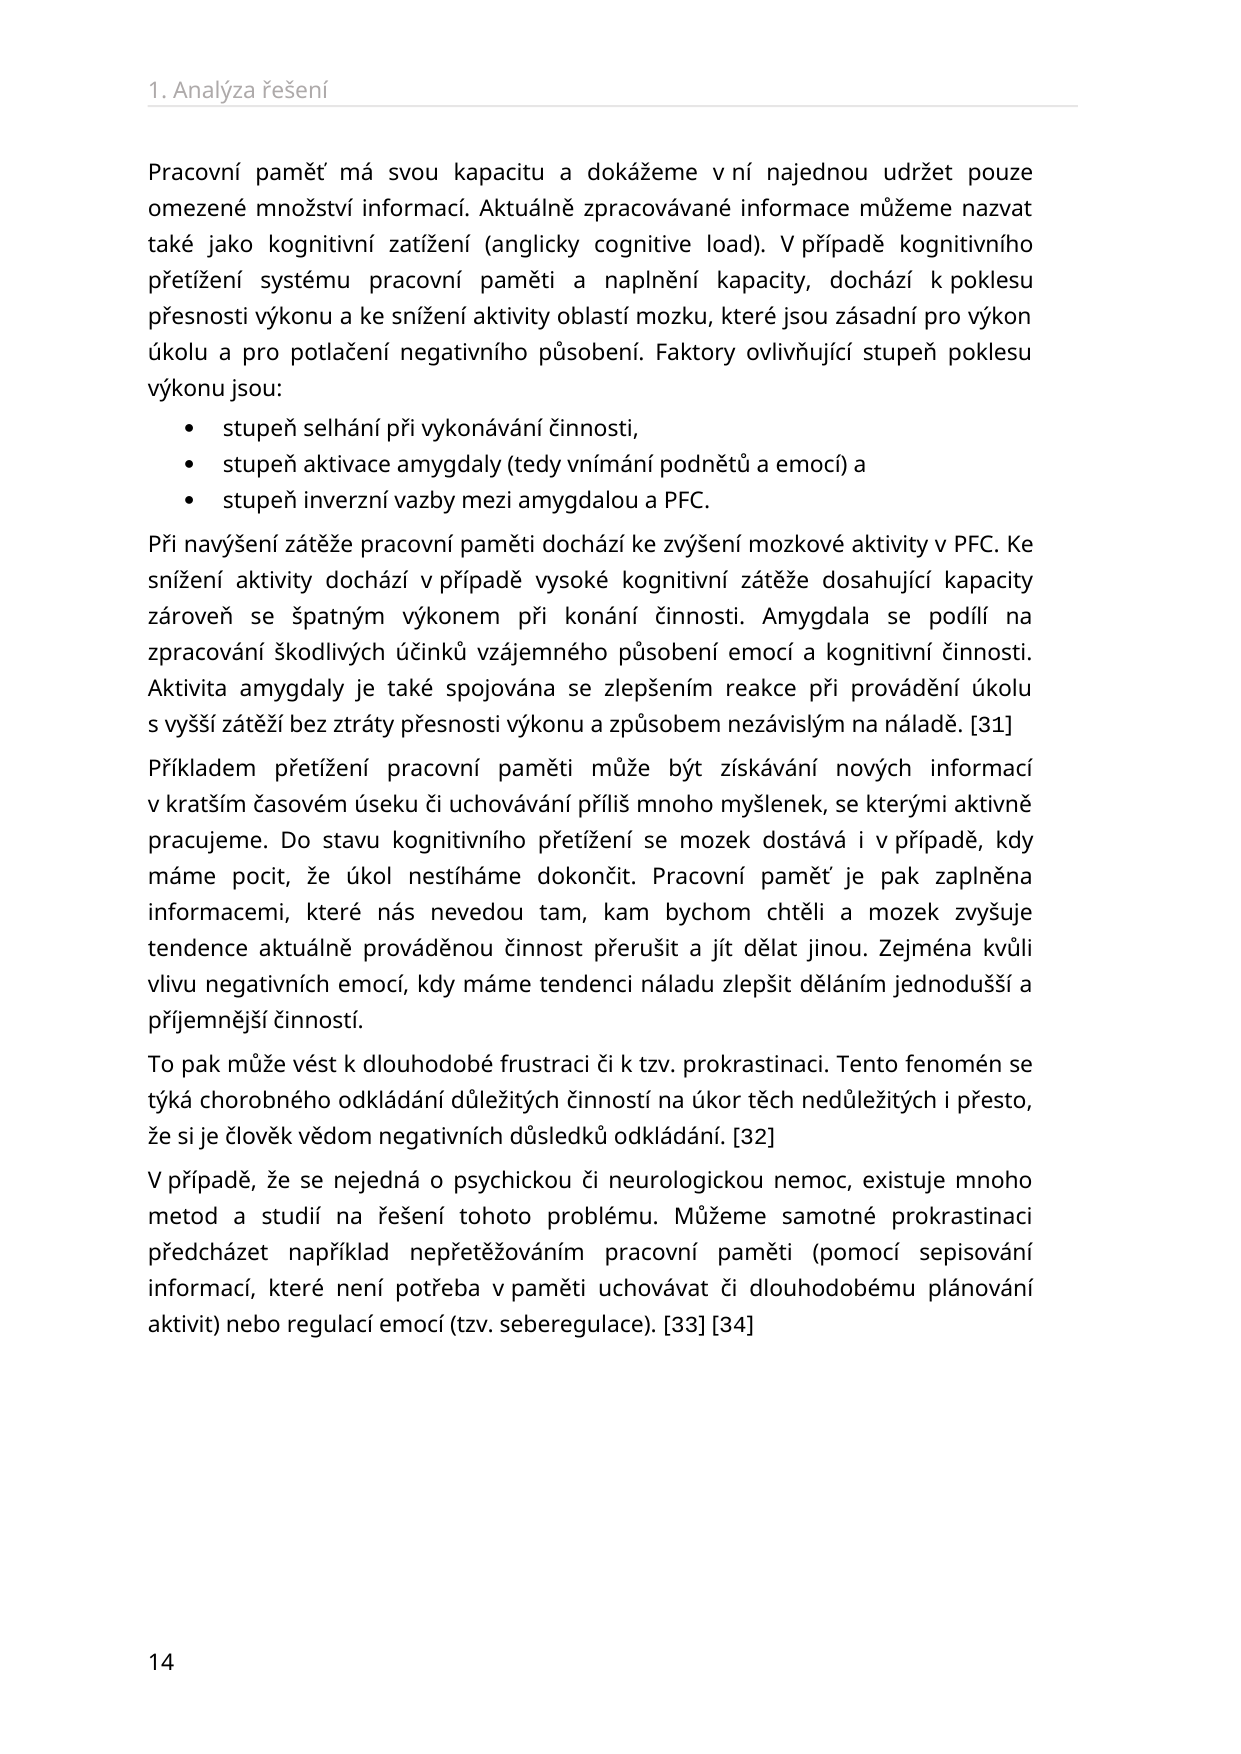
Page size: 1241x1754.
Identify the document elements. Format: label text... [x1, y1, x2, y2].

text To pak může vést k dlouhodobé frustraci či k tzv. prokrastinaci. Tento fenomén se týká chorobného odkládání důležitých činností na úkor těch nedůležitých i přesto, že si je člověk vědom negativních důsledků odkládání. [32] [148, 1048, 1033, 1151]
text Příkladem přetížení pracovní paměti může být získávání nových informací v kratším časovém úseku či uchovávání příliš mnoho myšlenek, se kterými aktivně pracujeme. Do stavu kognitivního přetížení se mozek dostává i v případě, kdy máme pocit, že úkol nestíháme dokončit. Pracovní paměť je pak zaplněna informacemi, které nás nevedou tam, kam bychom chtěli a mozek zvyšuje tendence aktuálně prováděnou činnost přerušit a jít dělat jinou. Zejména kvůli vlivu negativních emocí, kdy máme tendenci náladu zlepšit děláním jednodušší a příjemnější činností. [148, 752, 1033, 1035]
text Při navýšení zátěže pracovní paměti dochází ke zvýšení mozkové aktivity v PFC. Ke snížení aktivity dochází v případě vysoké kognitivní zátěže dosahující kapacity zároveň se špatným výkonem při konání činnosti. Amygdala se podílí na zpracování škodlivých účinků vzájemného působení emocí a kognitivní činnosti. Aktivita amygdaly je také spojována se zlepšením reakce při provádění úkolu s vyšší zátěží bez ztráty přesnosti výkonu a způsobem nezávislým na náladě. [31] [148, 528, 1033, 739]
list stupeň selhání při vykonávání činnosti, [185, 412, 1033, 443]
text Pracovní paměť má svou kapacitu a dokážeme v ní najednou udržet pouze omezené množství informací. Aktuálně zpracovávané informace můžeme nazvat také jako kognitivní zatížení (anglicky cognitive load). V případě kognitivního přetížení systému pracovní paměti a naplnění kapacity, dochází k poklesu přesnosti výkonu a ke snížení aktivity oblastí mozku, které jsou zásadní pro výkon úkolu a pro potlačení negativního působení. Faktory ovlivňující stupeň poklesu výkonu jsou: [148, 156, 1033, 403]
list stupeň inverzní vazby mezi amygdalou a PFC. [185, 484, 1033, 515]
text V případě, že se nejedná o psychickou či neurologickou nemoc, existuje mnoho metod a studií na řešení tohoto problému. Můžeme samotné prokrastinaci předcházet například nepřetěžováním pracovní paměti (pomocí sepisování informací, které není potřeba v paměti uchovávat či dlouhodobému plánování aktivit) nebo regulací emocí (tzv. seberegulace). [33] [34] [148, 1164, 1033, 1339]
list stupeň aktivace amygdaly (tedy vnímání podnětů a emocí) a [185, 448, 1033, 479]
